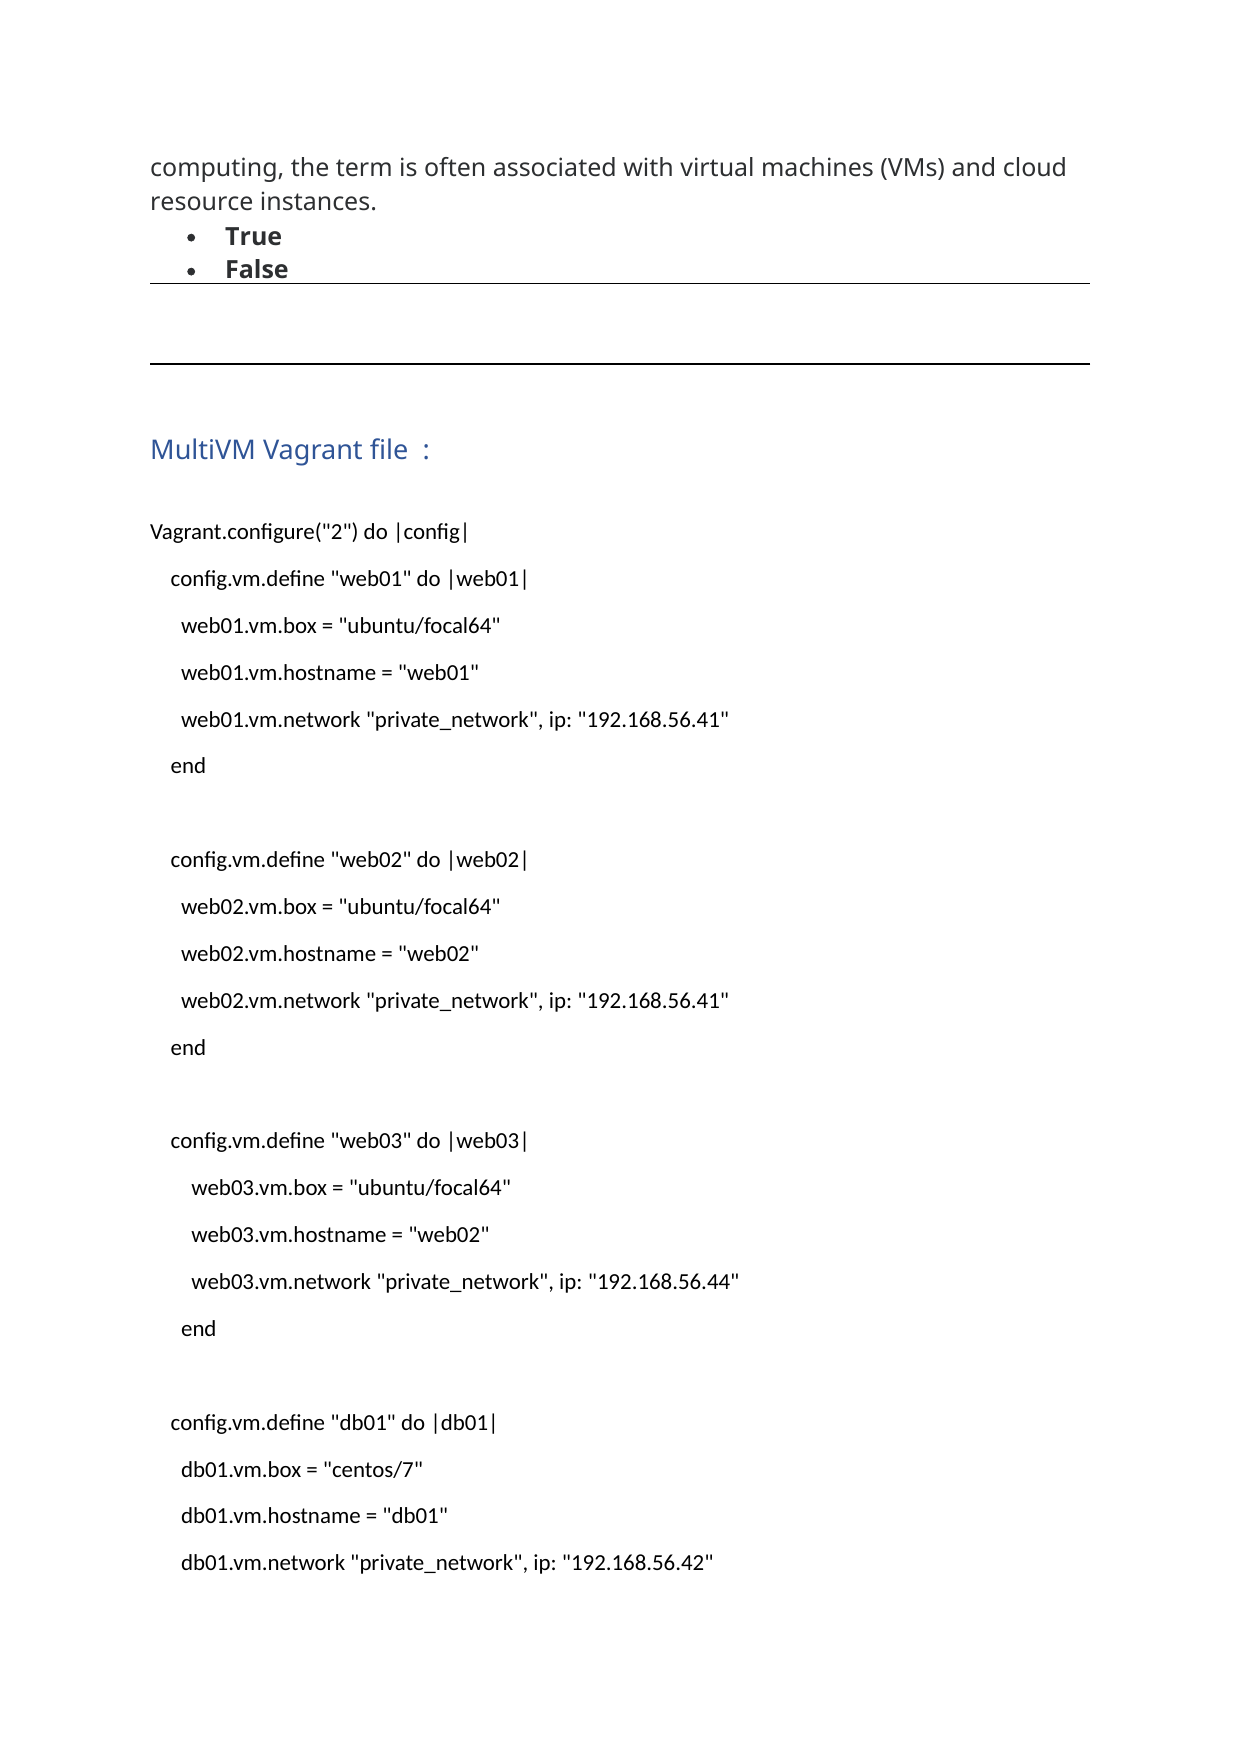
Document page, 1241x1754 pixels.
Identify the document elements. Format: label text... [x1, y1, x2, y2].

text web01.vm.network "private_network", ip: "192.168.56.41" [150, 705, 1090, 733]
list True [187, 218, 1090, 252]
text db01.vm.box = "centos/7" [150, 1455, 1090, 1483]
text db01.vm.hostname = "db01" [150, 1502, 1090, 1529]
text config.vm.define "web03" do |web03| [150, 1127, 1090, 1154]
text end [150, 752, 1090, 779]
text web02.vm.hostname = "web02" [150, 939, 1090, 967]
text web03.vm.network "private_network", ip: "192.168.56.44" [150, 1267, 1090, 1295]
text end [150, 1033, 1090, 1061]
text Vagrant.configure("2") do |config| [150, 517, 1090, 545]
text web02.vm.network "private_network", ip: "192.168.56.41" [150, 986, 1090, 1014]
text web01.vm.hostname = "web01" [150, 658, 1090, 686]
text end [150, 1314, 1090, 1342]
text config.vm.define "web02" do |web02| [150, 845, 1090, 873]
text web03.vm.box = "ubuntu/focal64" [150, 1173, 1090, 1201]
text web03.vm.hostname = "web02" [150, 1220, 1090, 1248]
text db01.vm.network "private_network", ip: "192.168.56.42" [150, 1548, 1090, 1576]
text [150, 150, 1090, 218]
text config.vm.define "db01" do |db01| [150, 1408, 1090, 1436]
text web01.vm.box = "ubuntu/focal64" [150, 611, 1090, 639]
text web02.vm.box = "ubuntu/focal64" [150, 892, 1090, 920]
list False [187, 252, 1090, 283]
subtitle MultiVM Vagrant file : [150, 431, 1090, 467]
text config.vm.define "web01" do |web01| [150, 564, 1090, 592]
